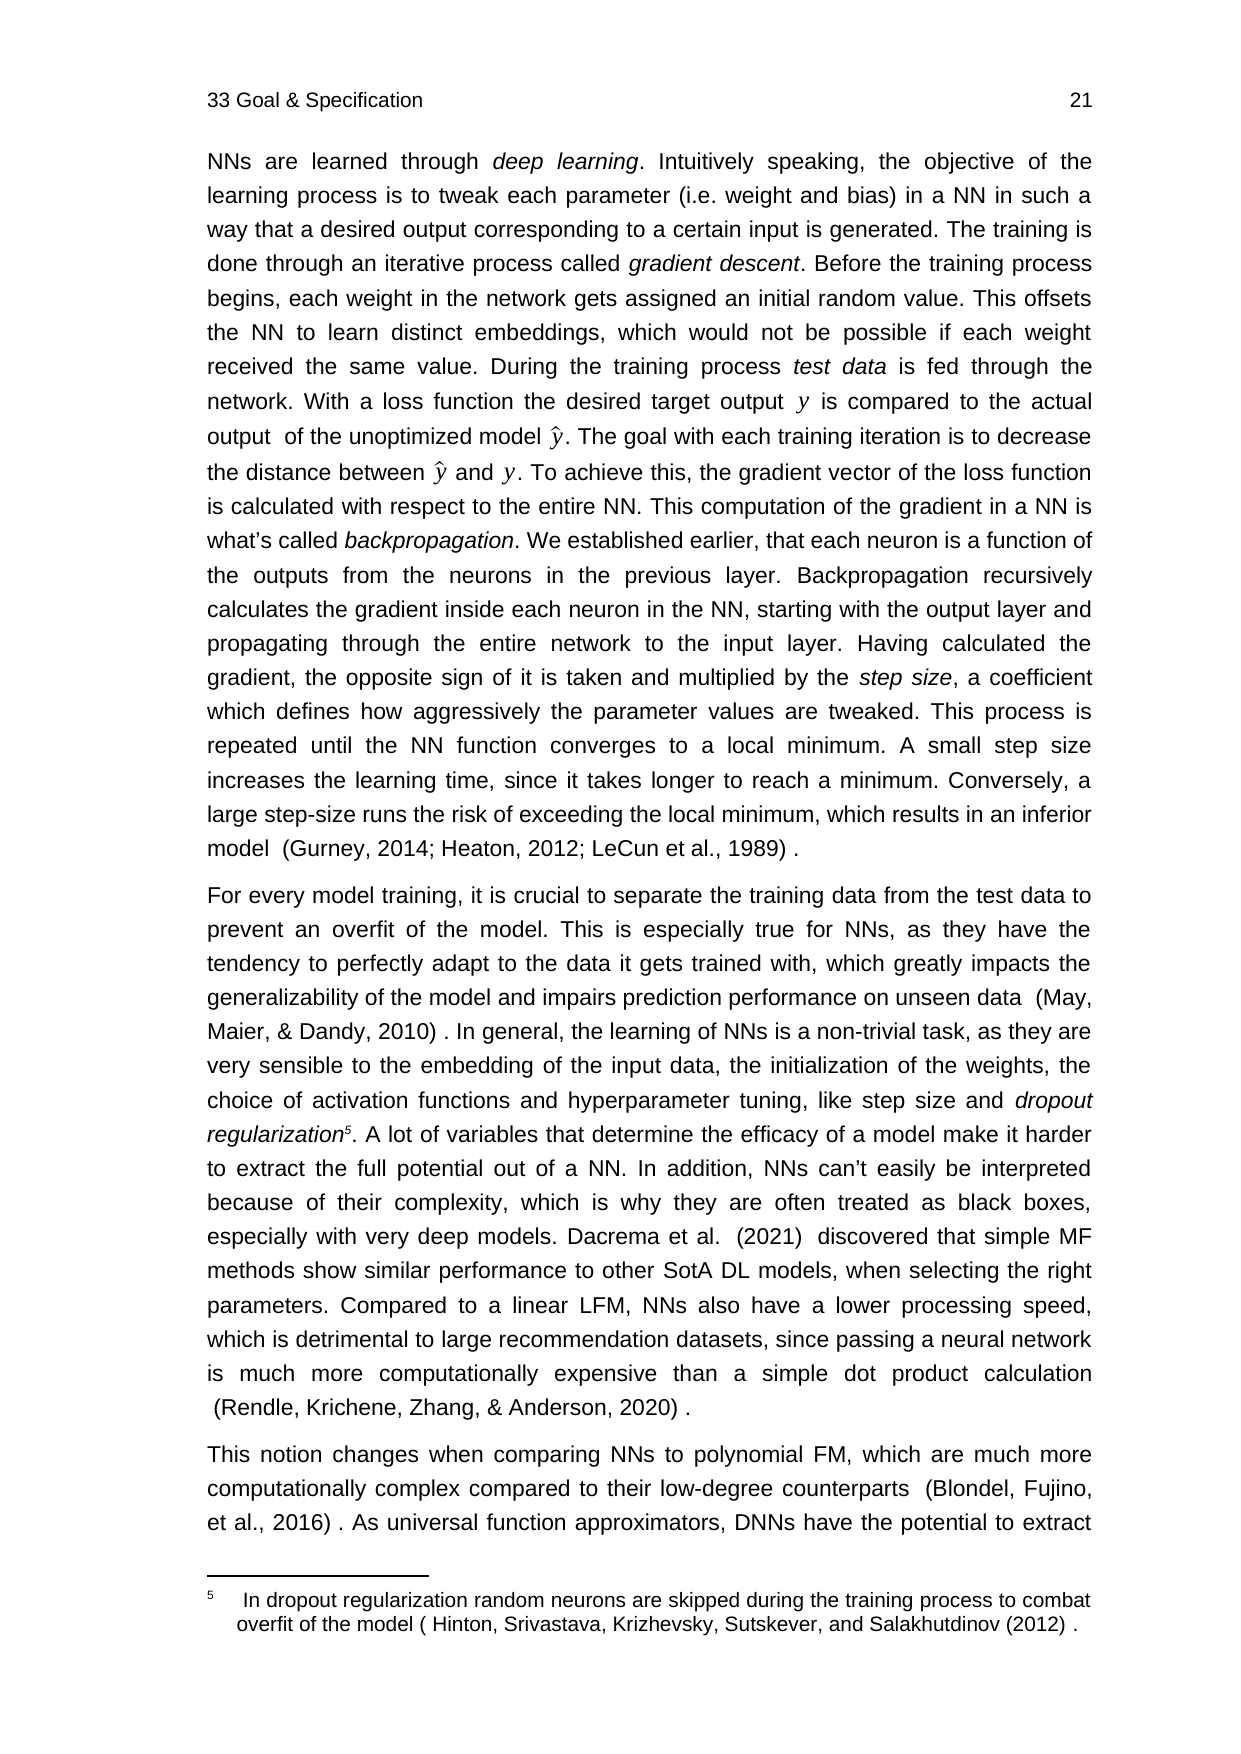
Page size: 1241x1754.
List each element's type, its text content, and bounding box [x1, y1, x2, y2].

text For every model training, it is crucial to separate the training data from the test data to prevent an overfit of the model. This is especially true for NNs, as they have the tendency to perfectly adapt to the data it gets trained with, which greatly impacts the generalizability of the model and impairs prediction performance on unseen data . In general, the learning of NNs is a non-trivial task, as they are very sensible to the embedding of the input data, the initialization of the weights, the choice of activation functions and hyperparameter tuning, like step size and dropout regularization. A lot of variables that determine the efficacy of a model make it harder to extract the full potential out of a NN. In addition, NNs can’t easily be interpreted because of their complexity, which is why they are often treated as black boxes, especially with very deep models. discovered that simple MF methods show similar performance to other SotA DL models, when selecting the right parameters. Compared to a linear LFM, NNs also have a lower processing speed, which is detrimental to large recommendation datasets, since passing a neural network is much more computationally expensive than a simple dot product calculation . [207, 882, 1092, 1421]
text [207, 1441, 1092, 1536]
text NNs are learned through deep learning. Intuitively speaking, the objective of the learning process is to tweak each parameter (i.e. weight and bias) in a NN in such a way that a desired output corresponding to a certain input is generated. The training is done through an iterative process called gradient descent. Before the training process begins, each weight in the network gets assigned an initial random value. This offsets the NN to learn distinct embeddings, which would not be possible if each weight received the same value. During the training process test data is fed through the network. With a loss function the desired target output is compared to the actual output of the unoptimized model . The goal with each training iteration is to decrease the distance between and . To achieve this, the gradient vector of the loss function is calculated with respect to the entire NN. This computation of the gradient in a NN is what’s called backpropagation. We established earlier, that each neuron is a function of the outputs from the neurons in the previous layer. Backpropagation recursively calculates the gradient inside each neuron in the NN, starting with the output layer and propagating through the entire network to the input layer. Having calculated the gradient, the opposite sign of it is taken and multiplied by the step size, a coefficient which defines how aggressively the parameter values are tweaked. This process is repeated until the NN function converges to a local minimum. A small step size increases the learning time, since it takes longer to reach a minimum. Conversely, a large step-size runs the risk of exceeding the local minimum, which results in an inferior model . [207, 148, 1092, 861]
